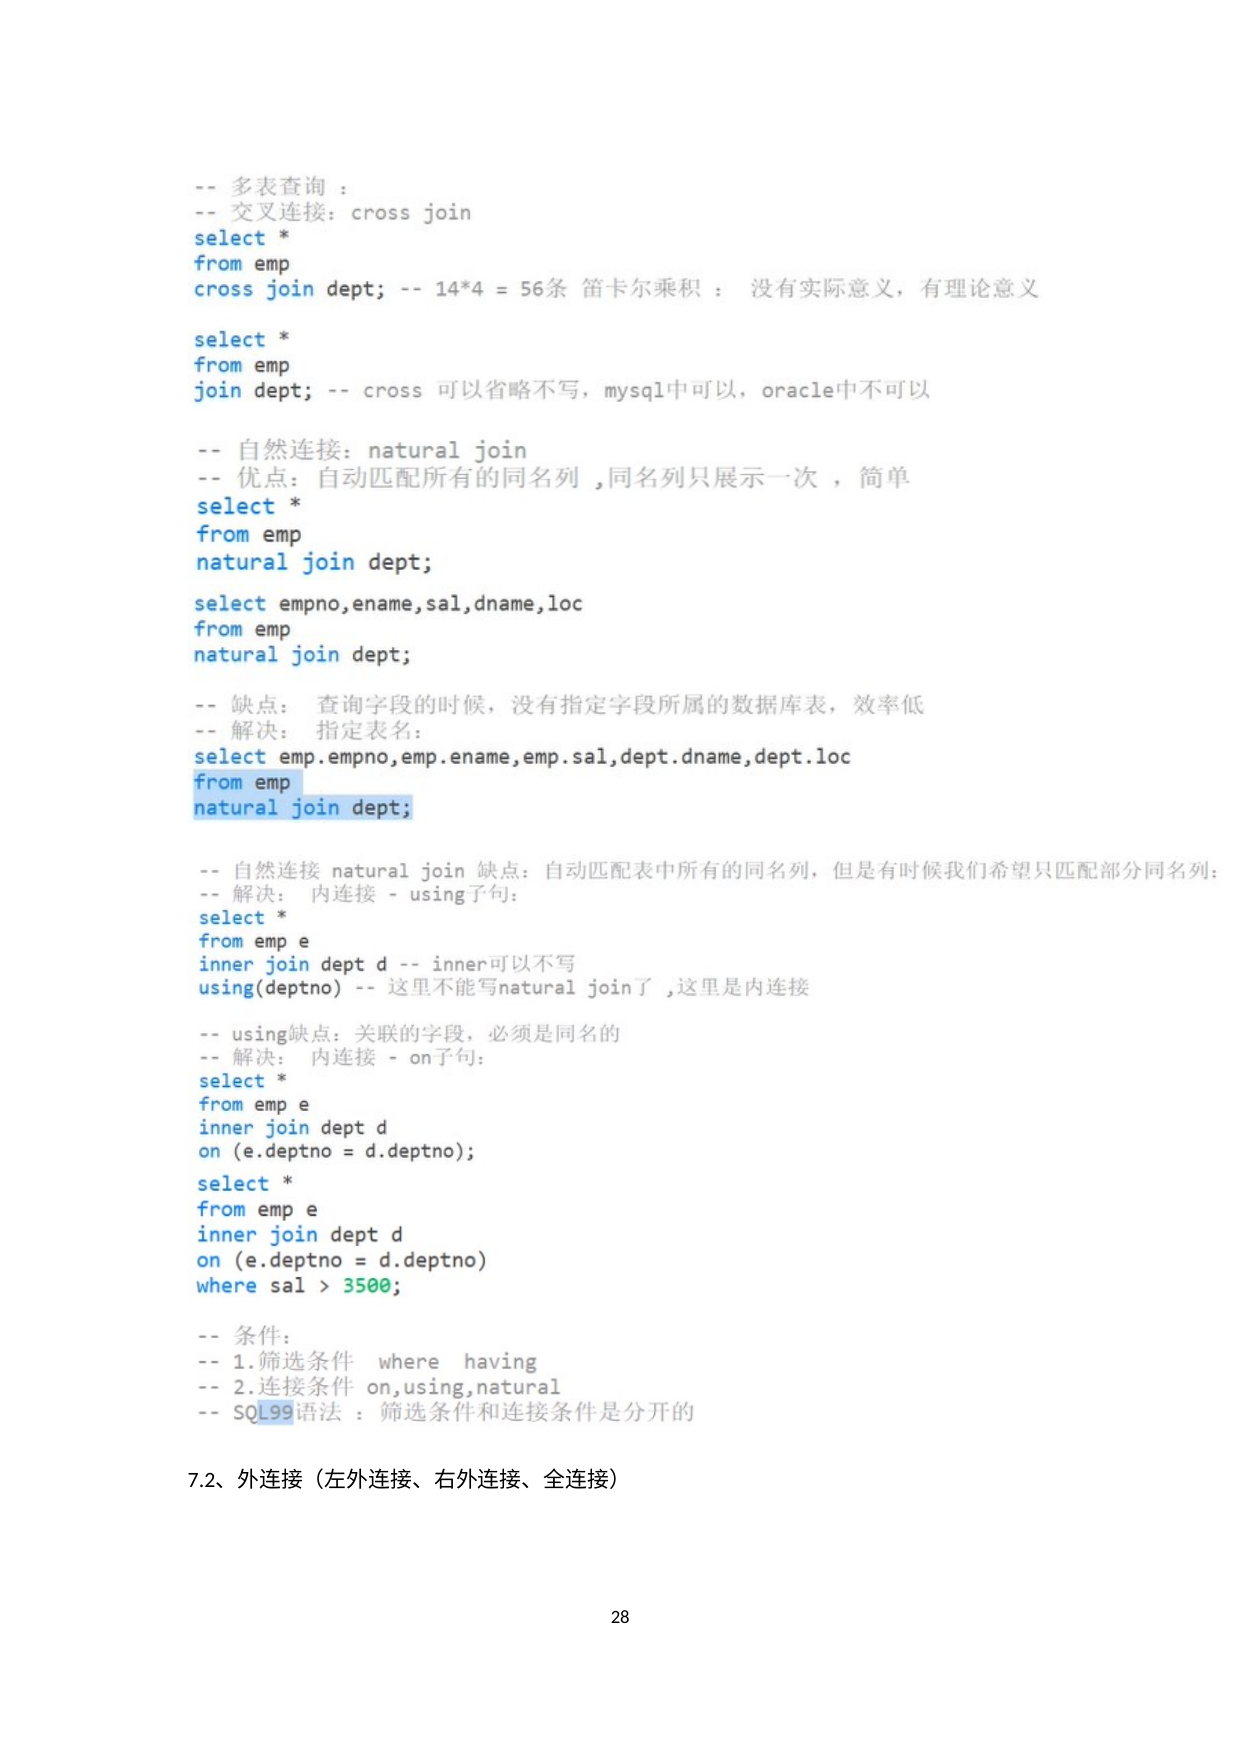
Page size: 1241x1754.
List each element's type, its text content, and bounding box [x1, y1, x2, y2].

picture [187, 162, 1046, 411]
picture [187, 422, 911, 580]
picture [187, 844, 1223, 1430]
picture [187, 584, 929, 823]
text 7.2、外连接（左外连接、右外连接、全连接） [187, 1462, 1053, 1494]
